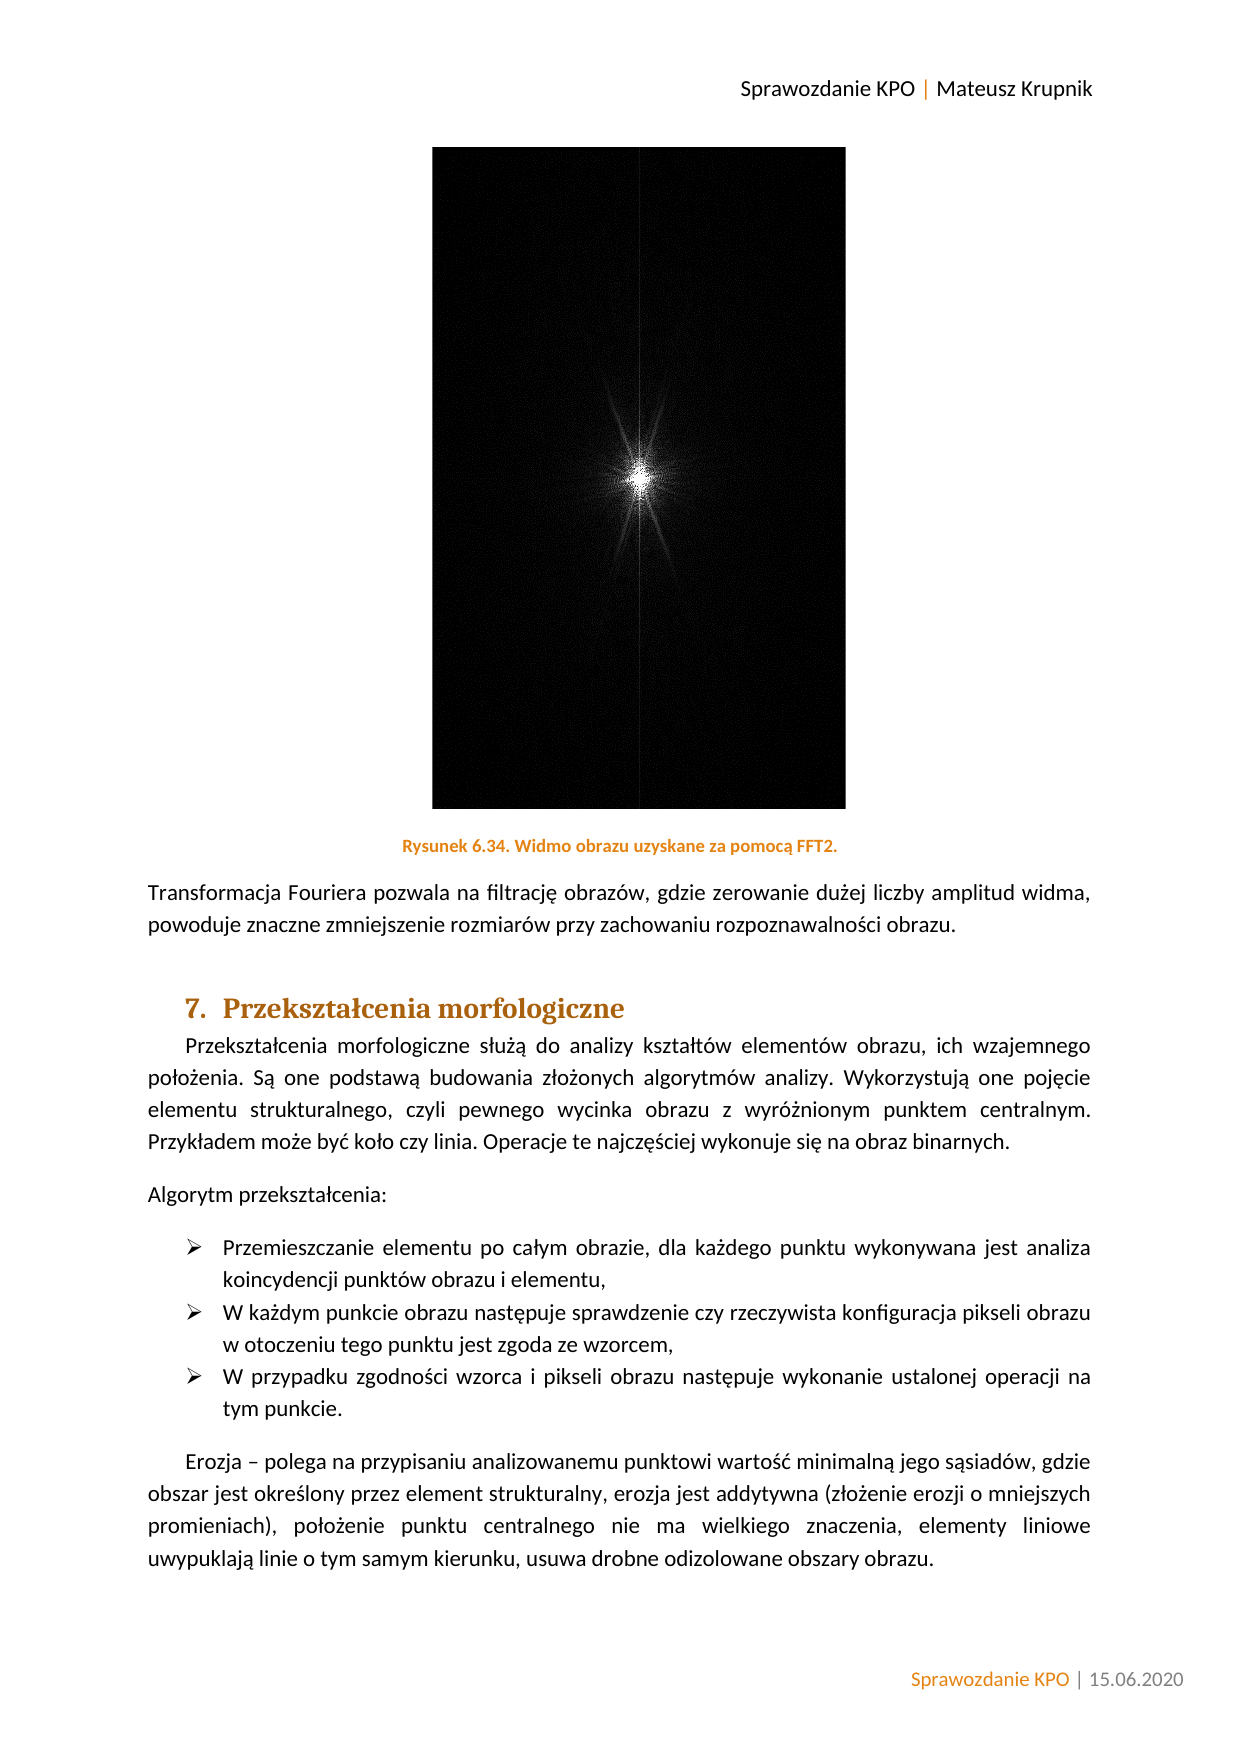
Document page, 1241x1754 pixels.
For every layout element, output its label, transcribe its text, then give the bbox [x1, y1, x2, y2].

text Transformacja Fouriera pozwala na filtrację obrazów, gdzie zerowanie dużej liczby amplitud widma, powoduje znaczne zmniejszenie rozmiarów przy zachowaniu rozpoznawalności obrazu. [148, 878, 1093, 938]
list W każdym punkcie obrazu następuje sprawdzenie czy rzeczywista konfiguracja pikseli obrazu w otoczeniu tego punktu jest zgoda ze wzorcem, [185, 1298, 1093, 1358]
picture [432, 147, 846, 809]
subtitle Przekształcenia morfologiczne [185, 992, 1093, 1026]
list W przypadku zgodności wzorca i pikseli obrazu następuje wykonanie ustalonej operacji na tym punkcie. [185, 1362, 1093, 1422]
list Przemieszczanie elementu po całym obrazie, dla każdego punktu wykonywana jest analiza koincydencji punktów obrazu i elementu, [185, 1233, 1093, 1293]
text Erozja – polega na przypisaniu analizowanemu punktowi wartość minimalną jego sąsiadów, gdzie obszar jest określony przez element strukturalny, erozja jest addytywna (złożenie erozji o mniejszych promieniach), położenie punktu centralnego nie ma wielkiego znaczenia, elementy liniowe uwypuklają linie o tym samym kierunku, usuwa drobne odizolowane obszary obrazu. [148, 1447, 1093, 1572]
text Algorytm przekształcenia: [148, 1180, 1093, 1208]
text Przekształcenia morfologiczne służą do analizy kształtów elementów obrazu, ich wzajemnego położenia. Są one podstawą budowania złożonych algorytmów analizy. Wykorzystują one pojęcie elementu strukturalnego, czyli pewnego wycinka obrazu z wyróżnionym punktem centralnym. Przykładem może być koło czy linia. Operacje te najczęściej wykonuje się na obraz binarnych. [148, 1031, 1093, 1155]
